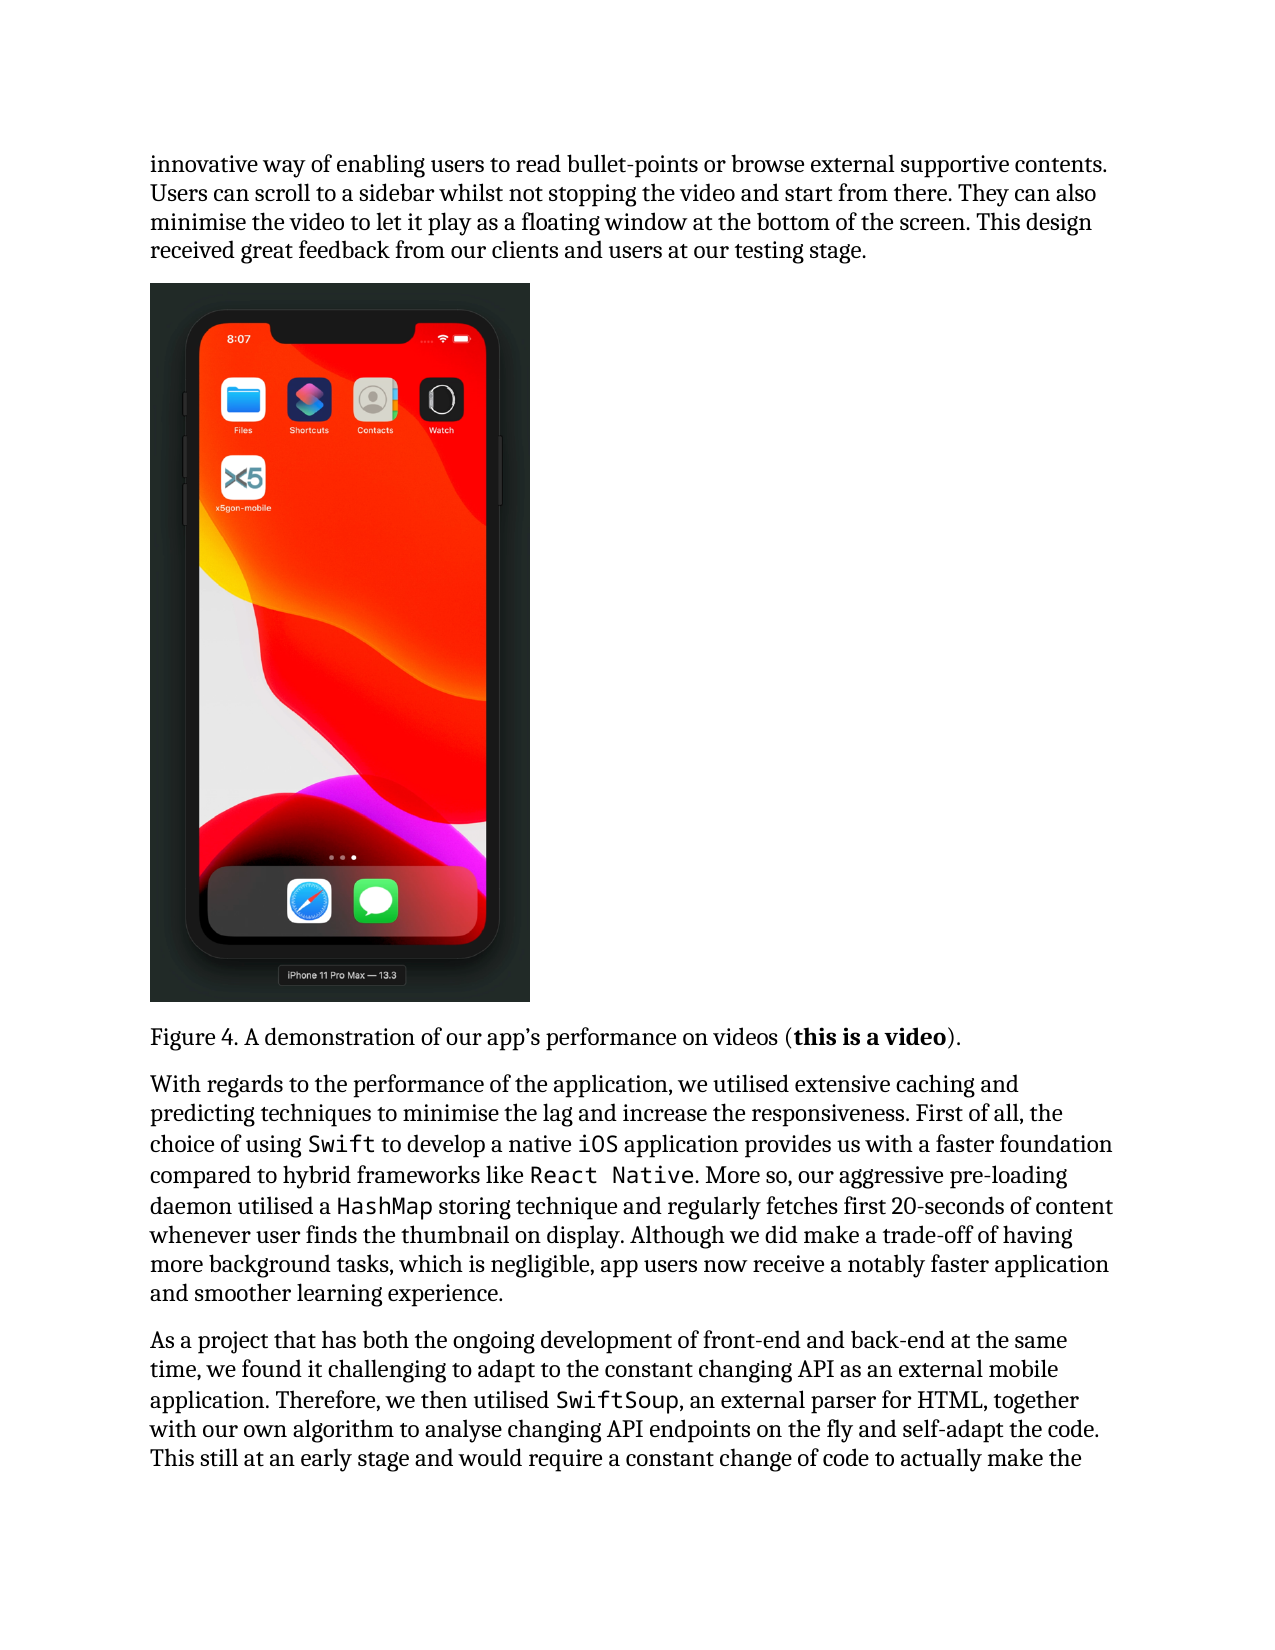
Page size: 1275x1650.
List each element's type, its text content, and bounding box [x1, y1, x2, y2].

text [150, 150, 1125, 265]
text Figure 4. A demonstration of our app’s performance on videos (this is a video). [150, 1023, 1125, 1051]
text With regards to the performance of the application, we utilised extensive caching and predicting techniques to minimise the lag and increase the responsiveness. First of all, the choice of using Swift to develop a native iOS application provides us with a faster foundation compared to hybrid frameworks like React Native. More so, our aggressive pre-loading daemon utilised a HashMap storing technique and regularly fetches first 20-seconds of content whenever user finds the thumbnail on display. Although we did make a trade-off of having more background tasks, which is negligible, app users now receive a notably faster application and smoother learning experience. [150, 1070, 1125, 1308]
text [150, 1326, 1125, 1473]
picture [150, 283, 530, 1002]
